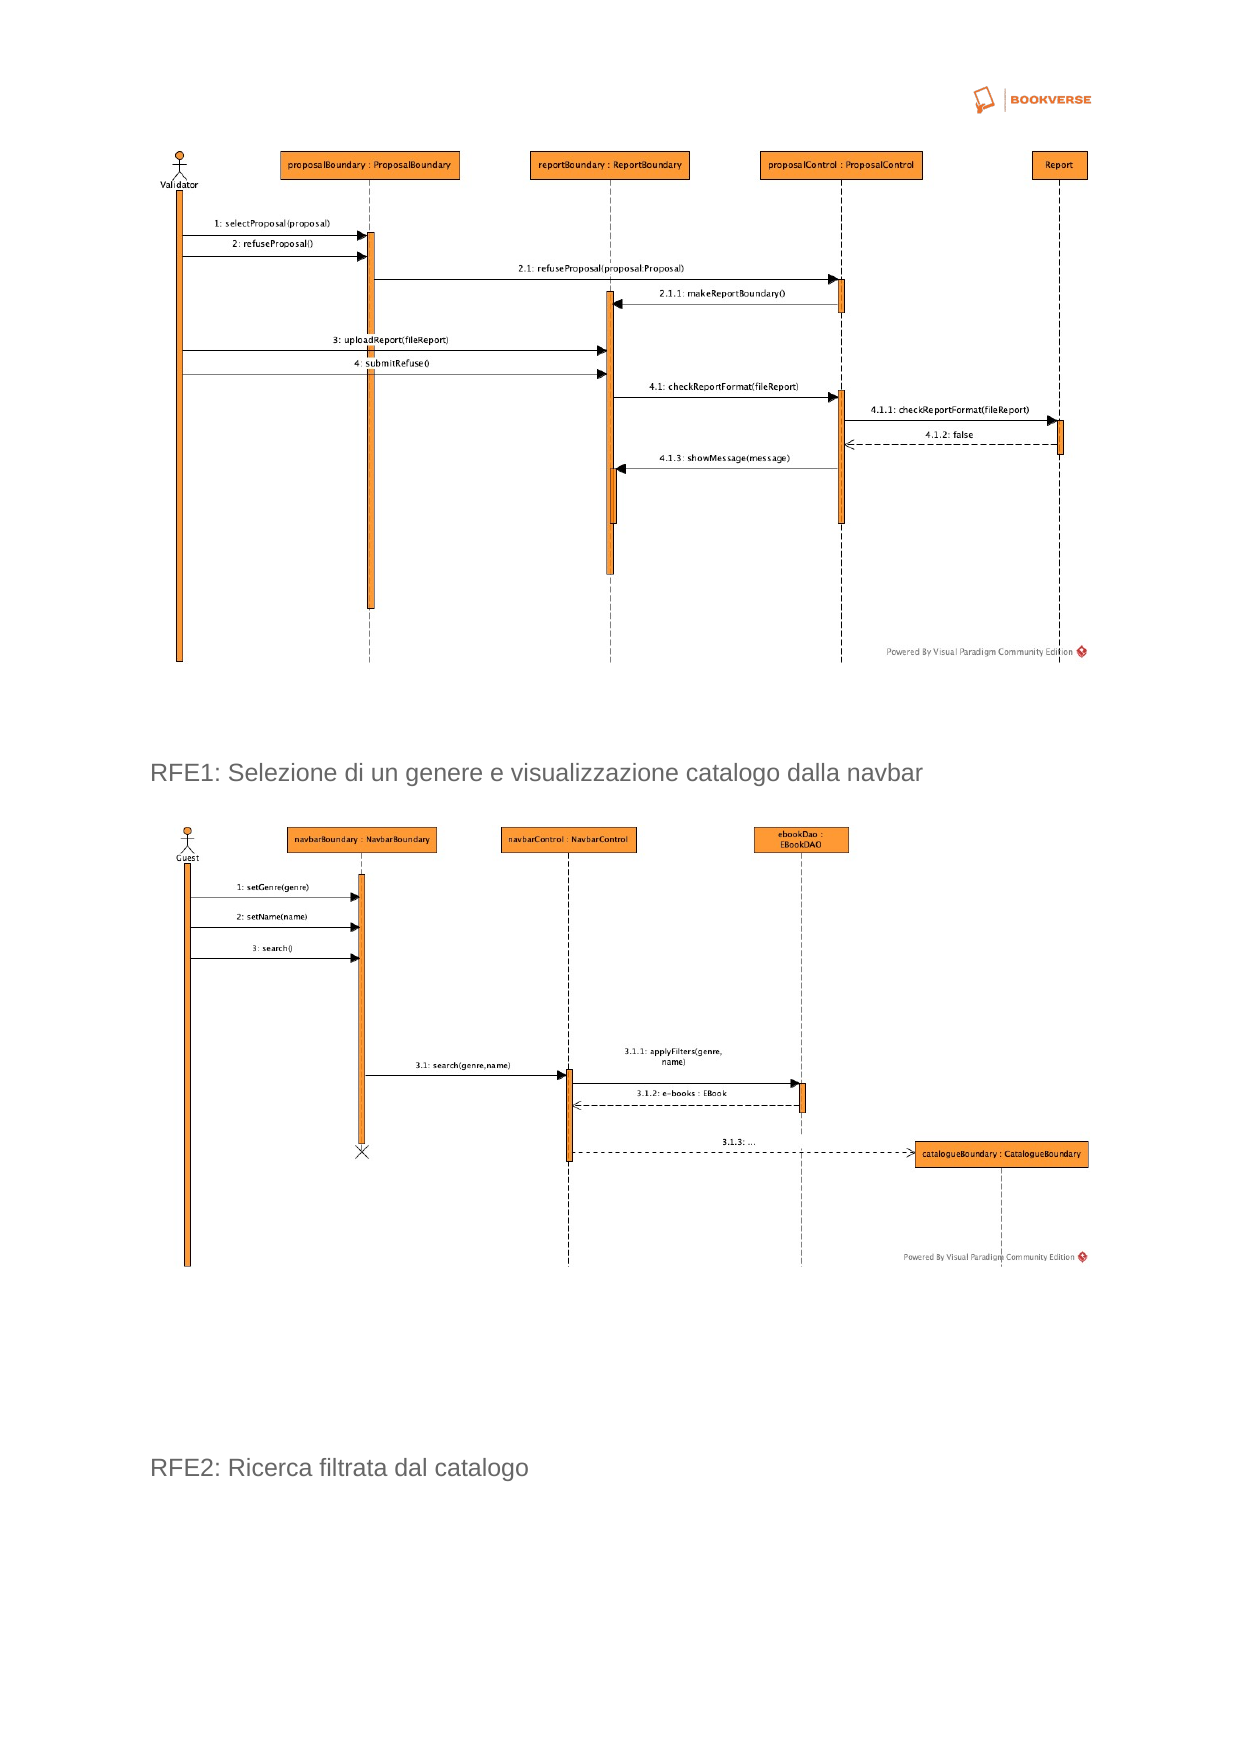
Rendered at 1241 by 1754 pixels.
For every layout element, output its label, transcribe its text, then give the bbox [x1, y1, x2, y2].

picture [150, 18, 1114, 665]
subtitle RFE2: Ricerca filtrata dal catalogo [150, 1453, 1090, 1482]
picture [150, 825, 1091, 1269]
subtitle RFE1: Selezione di un genere e visualizzazione catalogo dalla navbar [150, 758, 1090, 787]
